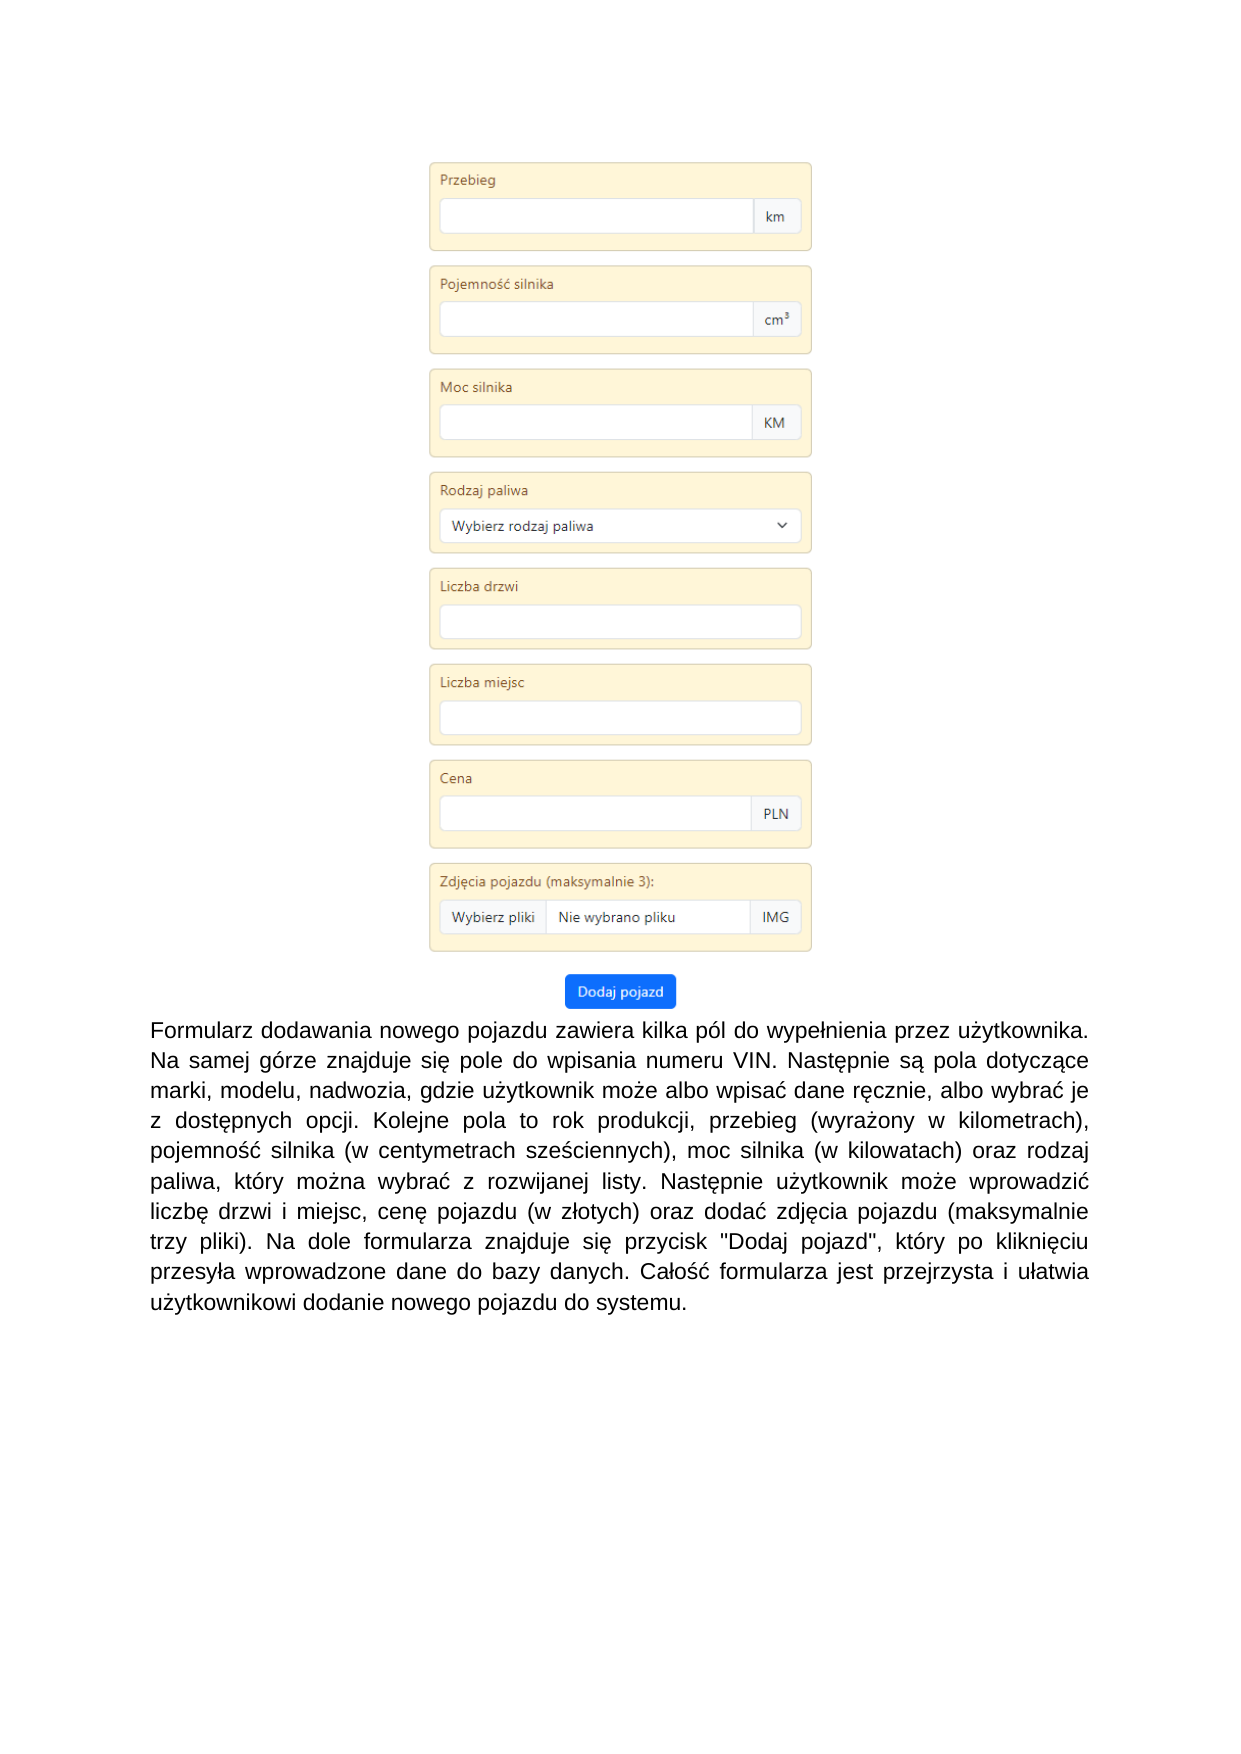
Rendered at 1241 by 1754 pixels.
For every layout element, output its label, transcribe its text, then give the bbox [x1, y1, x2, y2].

picture [414, 150, 827, 1013]
text Formularz dodawania nowego pojazdu zawiera kilka pól do wypełnienia przez użytkownika. Na samej górze znajduje się pole do wpisania numeru VIN. Następnie są pola dotyczące marki, modelu, nadwozia, gdzie użytkownik może albo wpisać dane ręcznie, albo wybrać je z dostępnych opcji. Kolejne pola to rok produkcji, przebieg (wyrażony w kilometrach), pojemność silnika (w centymetrach sześciennych), moc silnika (w kilowatach) oraz rodzaj paliwa, który można wybrać z rozwijanej listy. Następnie użytkownik może wprowadzić liczbę drzwi i miejsc, cenę pojazdu (w złotych) oraz dodać zdjęcia pojazdu (maksymalnie trzy pliki). Na dole formularza znajduje się przycisk "Dodaj pojazd", który po kliknięciu przesyła wprowadzone dane do bazy danych. Całość formularza jest przejrzysta i ułatwia użytkownikowi dodanie nowego pojazdu do systemu. [150, 1017, 1090, 1315]
